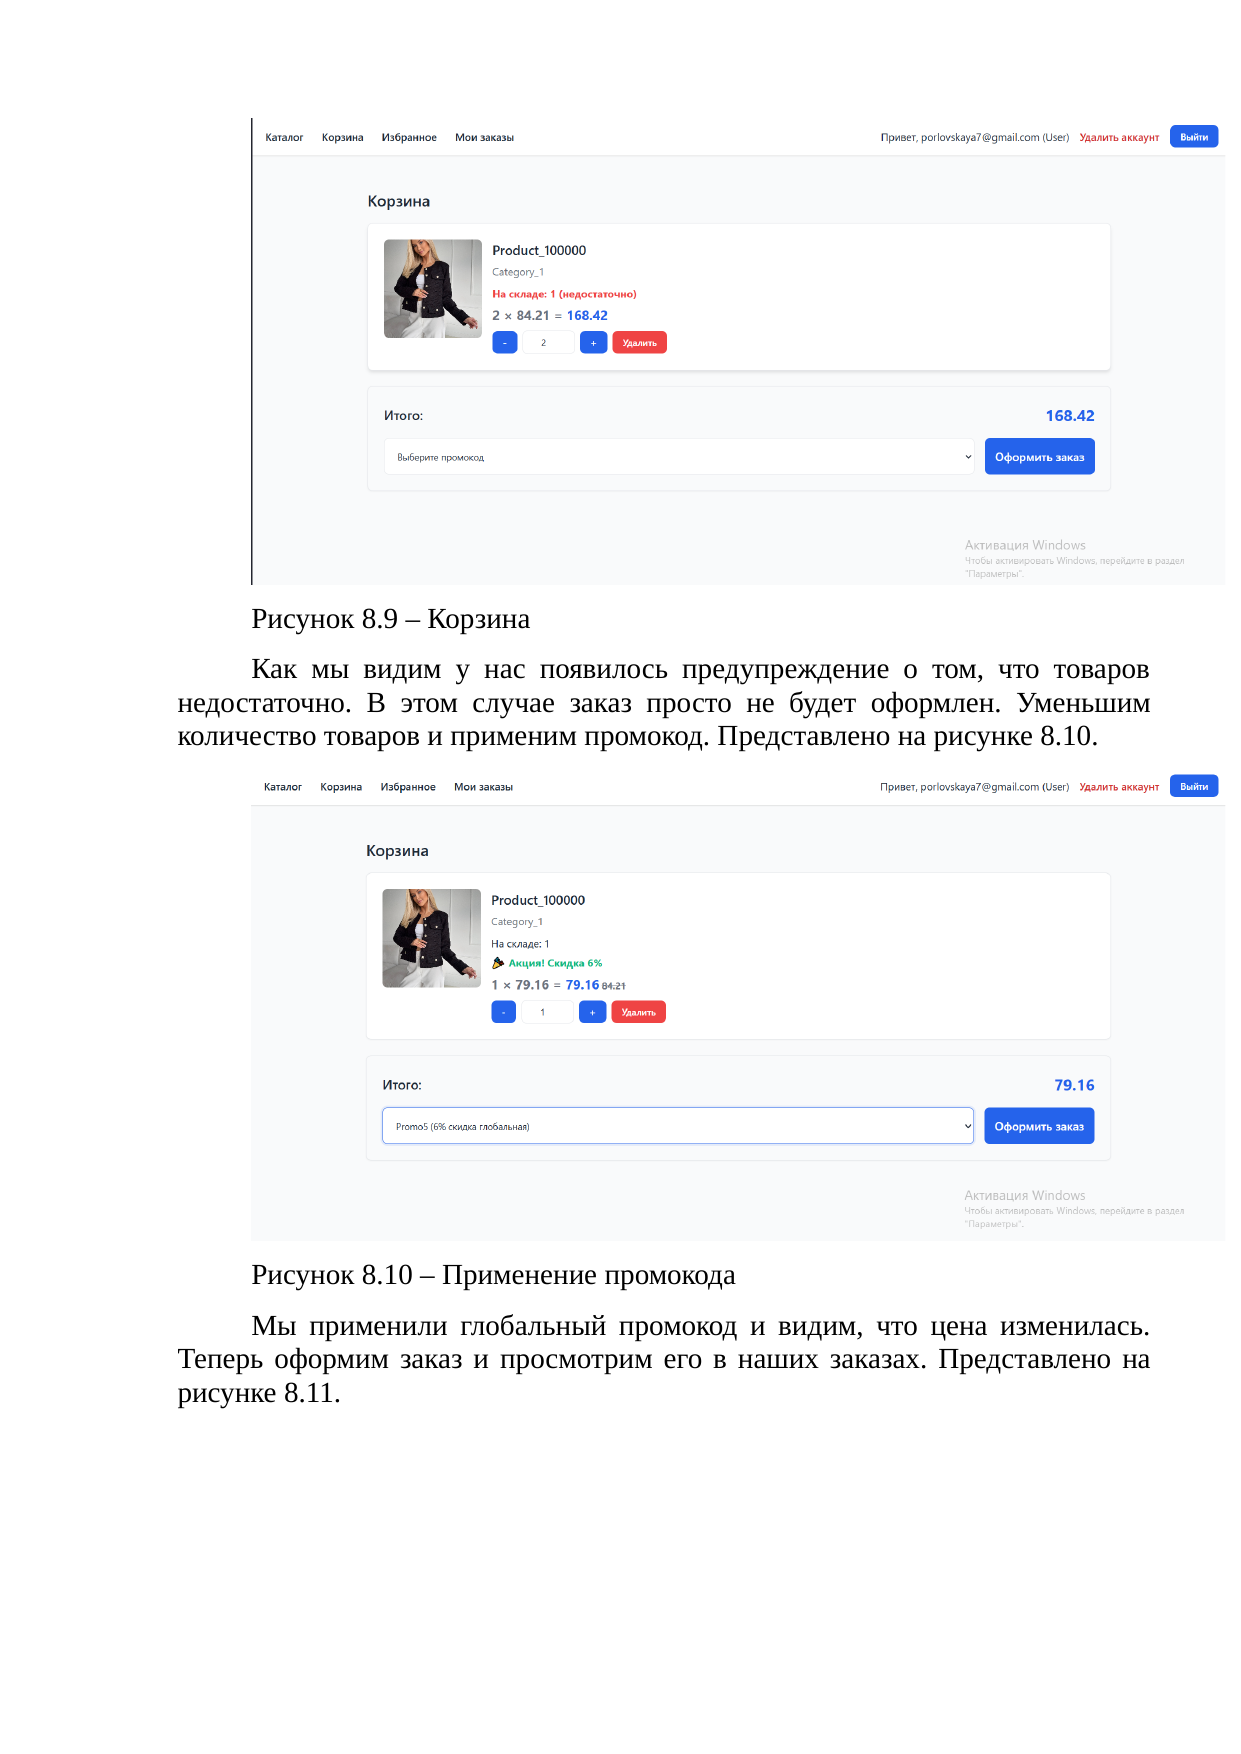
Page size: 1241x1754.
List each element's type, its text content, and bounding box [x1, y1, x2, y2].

picture [251, 118, 1226, 585]
text Мы применили глобальный промокод и видим, что цена изменилась. Теперь оформим заказ и просмотрим его в наших заказах. Представлено на рисунке 8.11. [177, 1308, 1152, 1408]
text Рисунок 8.10 – Применение промокода [177, 1257, 1152, 1291]
text Как мы видим у нас появилось предупреждение о том, что товаров недостаточно. В этом случае заказ просто не будет оформлен. Уменьшим количество товаров и применим промокод. Представлено на рисунке 8.10. [177, 651, 1152, 752]
picture [251, 768, 1226, 1241]
text Рисунок 8.9 – Корзина [177, 601, 1152, 634]
